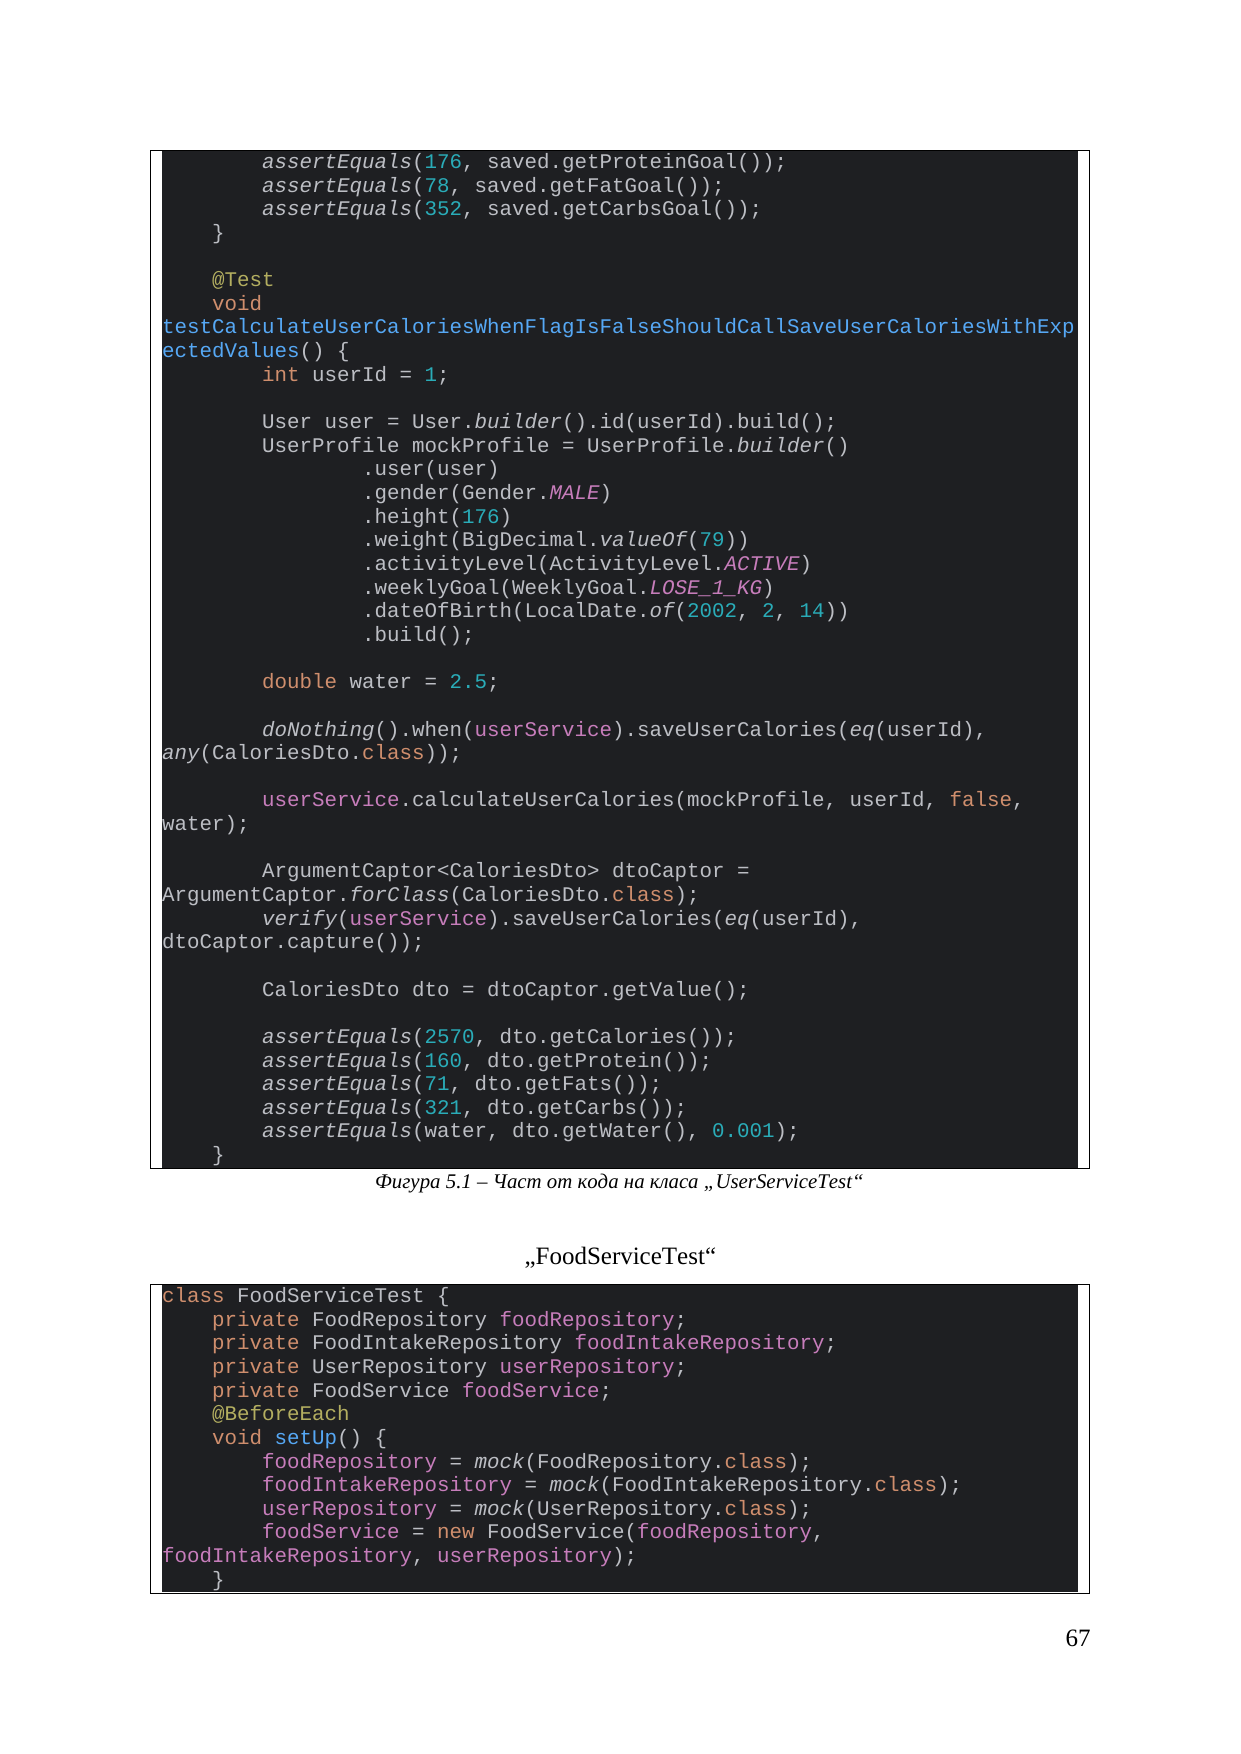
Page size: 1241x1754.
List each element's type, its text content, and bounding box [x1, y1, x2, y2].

text Фигура 5.1 – Част от кода на класа „UserServiceTest“ [150, 1169, 1090, 1193]
text „FoodServiceTest“ [150, 1241, 1090, 1270]
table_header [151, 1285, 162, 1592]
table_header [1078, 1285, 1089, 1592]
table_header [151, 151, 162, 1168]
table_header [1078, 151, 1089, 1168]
